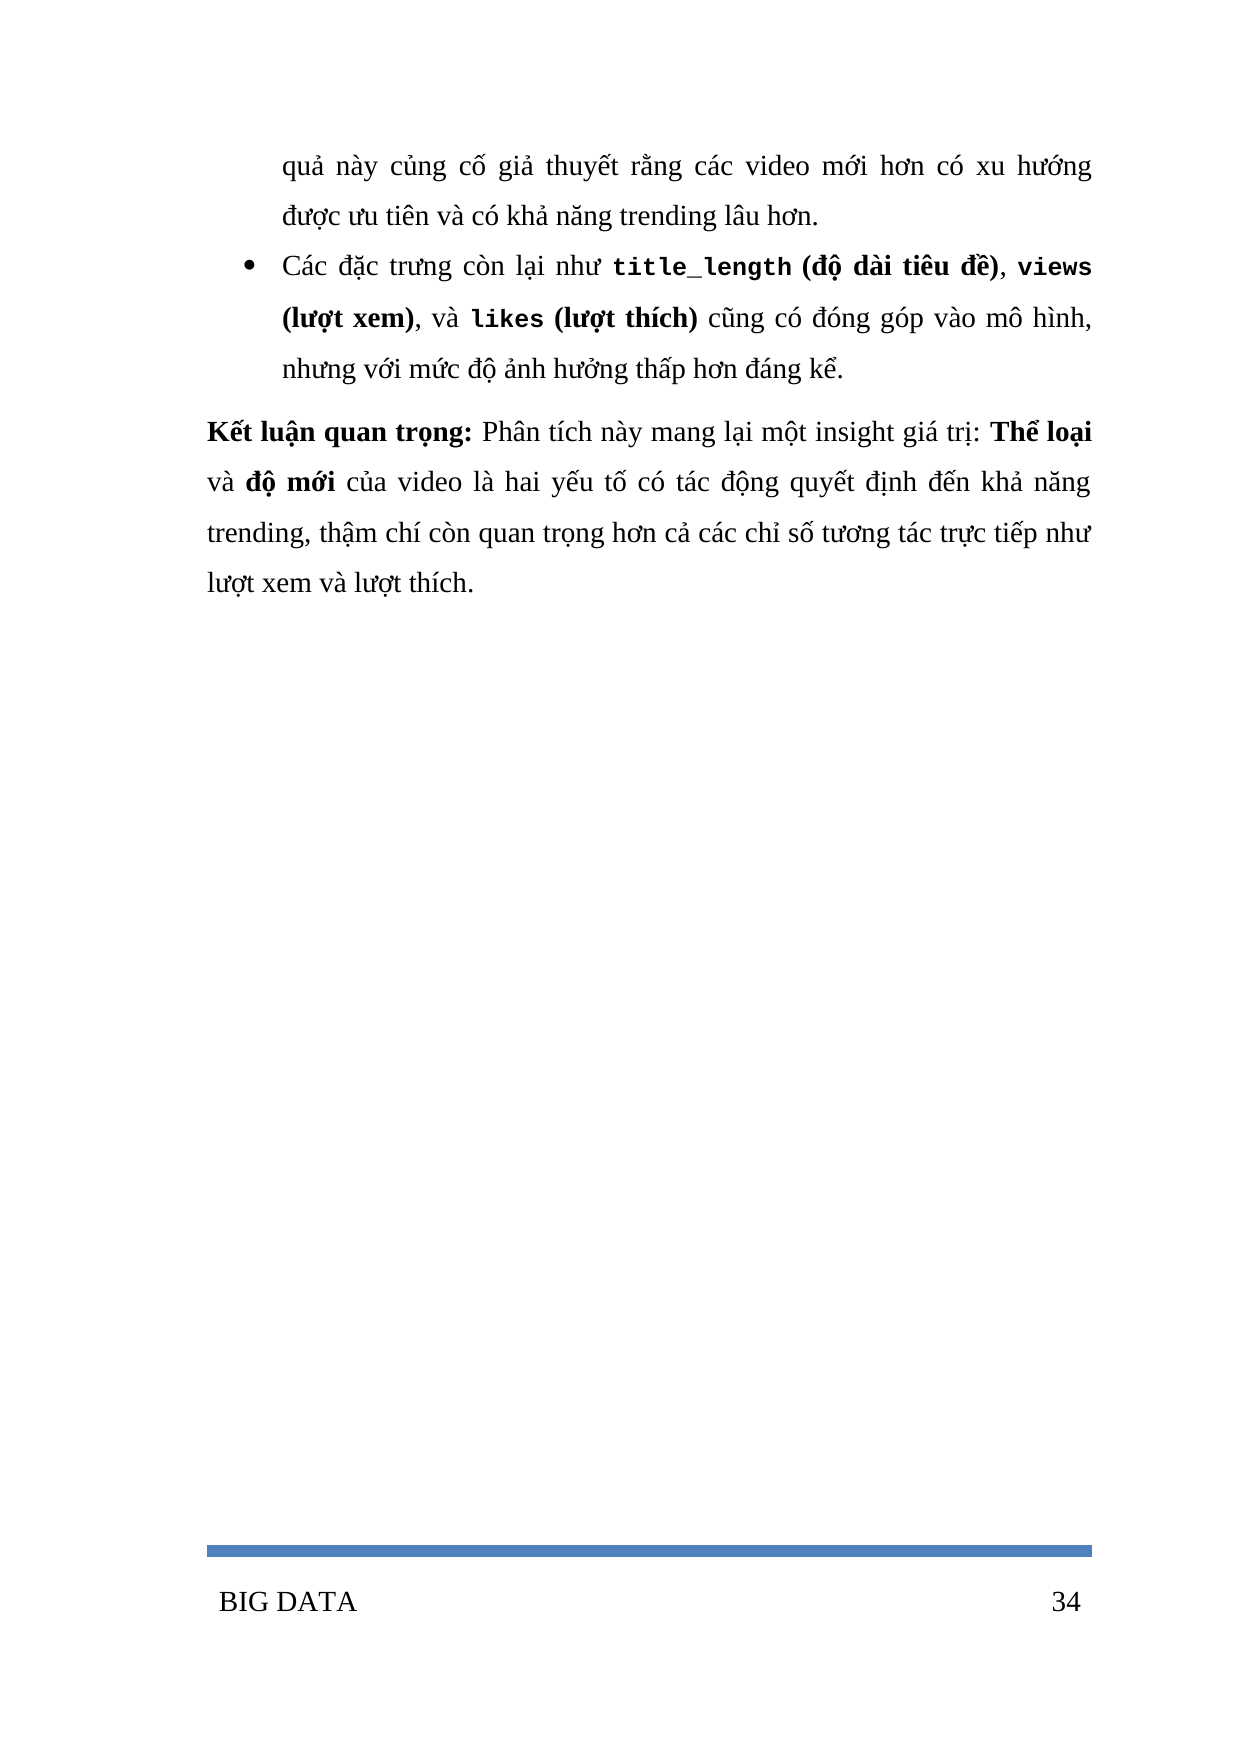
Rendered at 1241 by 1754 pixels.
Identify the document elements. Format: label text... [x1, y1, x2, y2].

list Các đặc trưng còn lại như title_length (độ dài tiêu đề), views (lượt xem), và likes (lượt thích) cũng có đóng góp vào mô hình, nhưng với mức độ ảnh hưởng thấp hơn đáng kể. [244, 248, 1092, 385]
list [244, 148, 1092, 232]
text Kết luận quan trọng: Phân tích này mang lại một insight giá trị: Thể loại và độ mới của video là hai yếu tố có tác động quyết định đến khả năng trending, thậm chí còn quan trọng hơn cả các chỉ số tương tác trực tiếp như lượt xem và lượt thích. [207, 414, 1092, 599]
